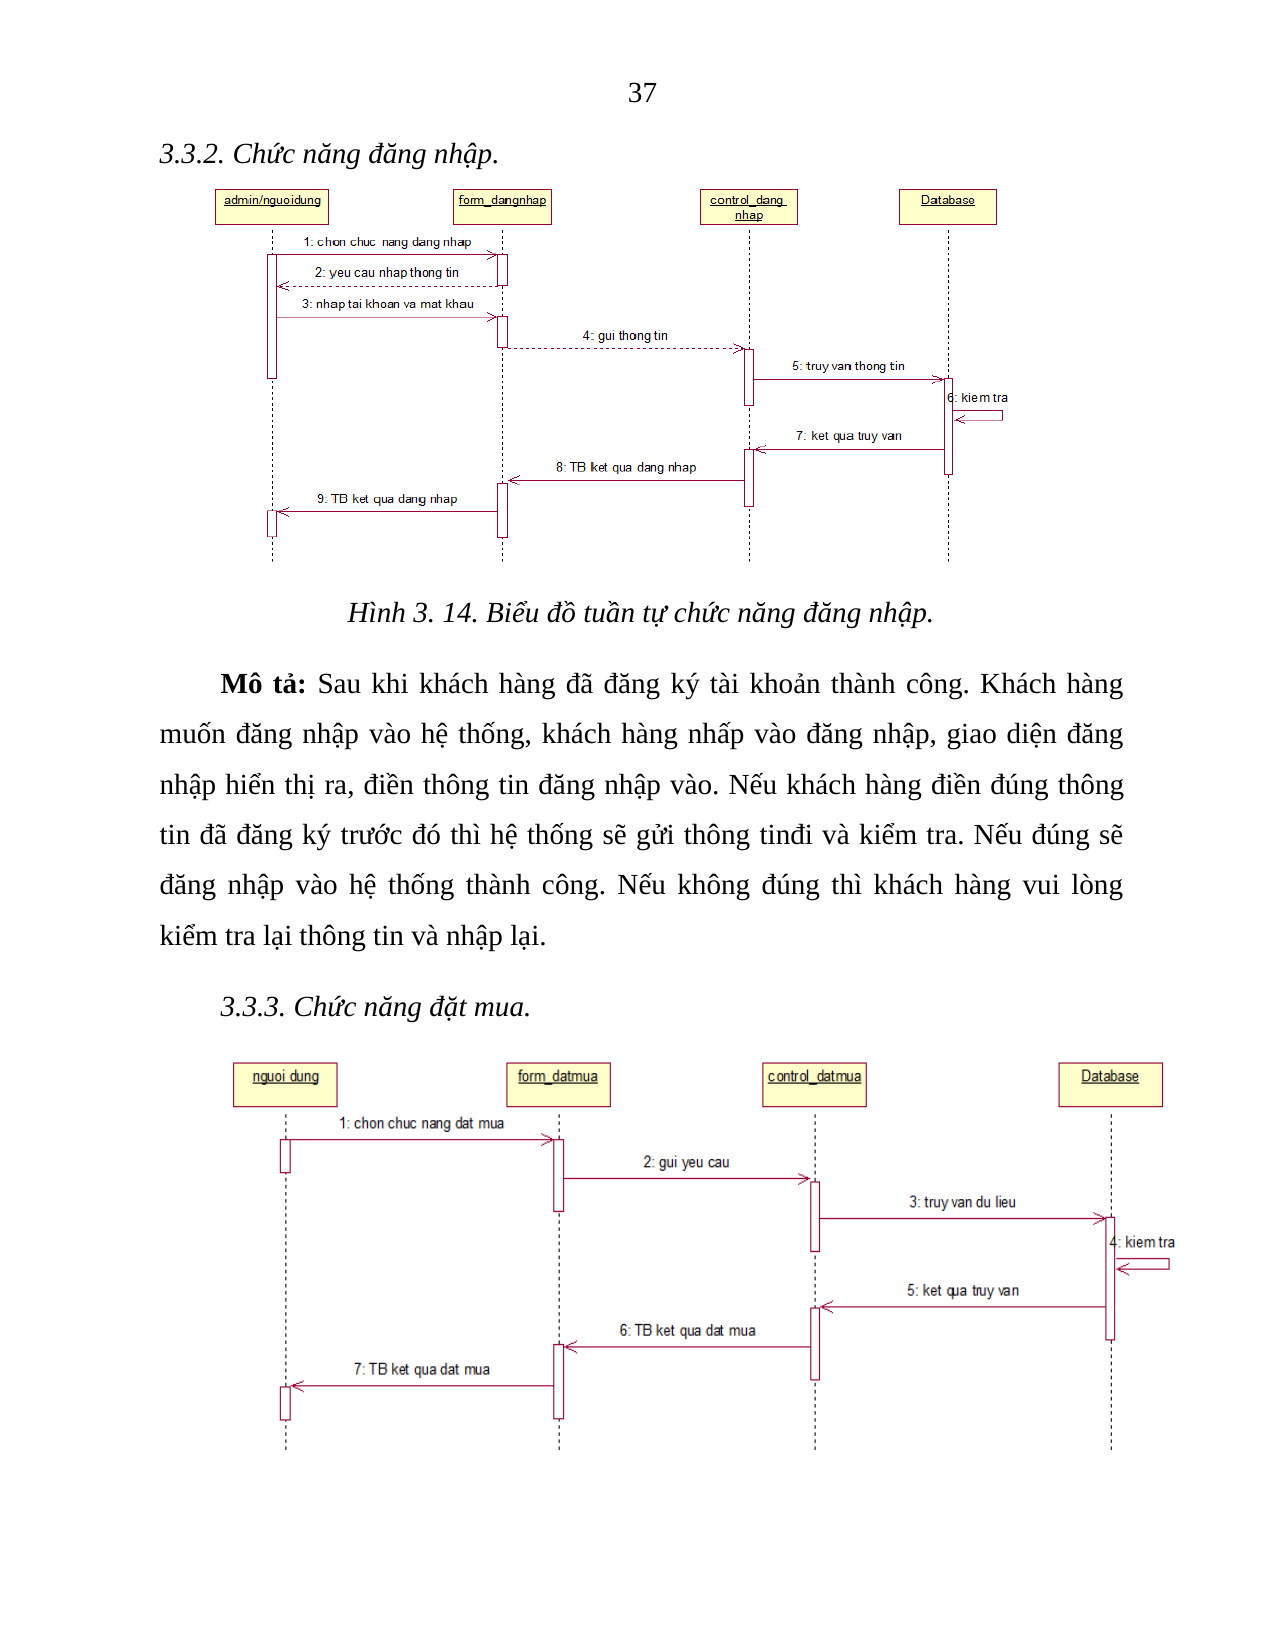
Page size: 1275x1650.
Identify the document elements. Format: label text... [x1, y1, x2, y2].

subtitle 3.3.2. Chức năng đăng nhập. [159, 137, 1125, 170]
subtitle 3.3.3. Chức năng đặt mua. [220, 989, 1125, 1022]
picture [220, 1039, 1186, 1496]
text Mô tả: Sau khi khách hàng đã đăng ký tài khoản thành công. Khách hàng muốn đăng nhập vào hệ thống, khách hàng nhấp vào đăng nhập, giao diện đăng nhập hiển thị ra, điền thông tin đăng nhập vào. Nếu khách hàng điền đúng thông tin đã đăng ký trước đó thì hệ thống sẽ gửi thông tinđi và kiểm tra. Nếu đúng sẽ đăng nhập vào hệ thống thành công. Nếu không đúng thì khách hàng vui lòng kiểm tra lại thông tin và nhập lại. [159, 666, 1125, 951]
picture [206, 176, 1022, 562]
